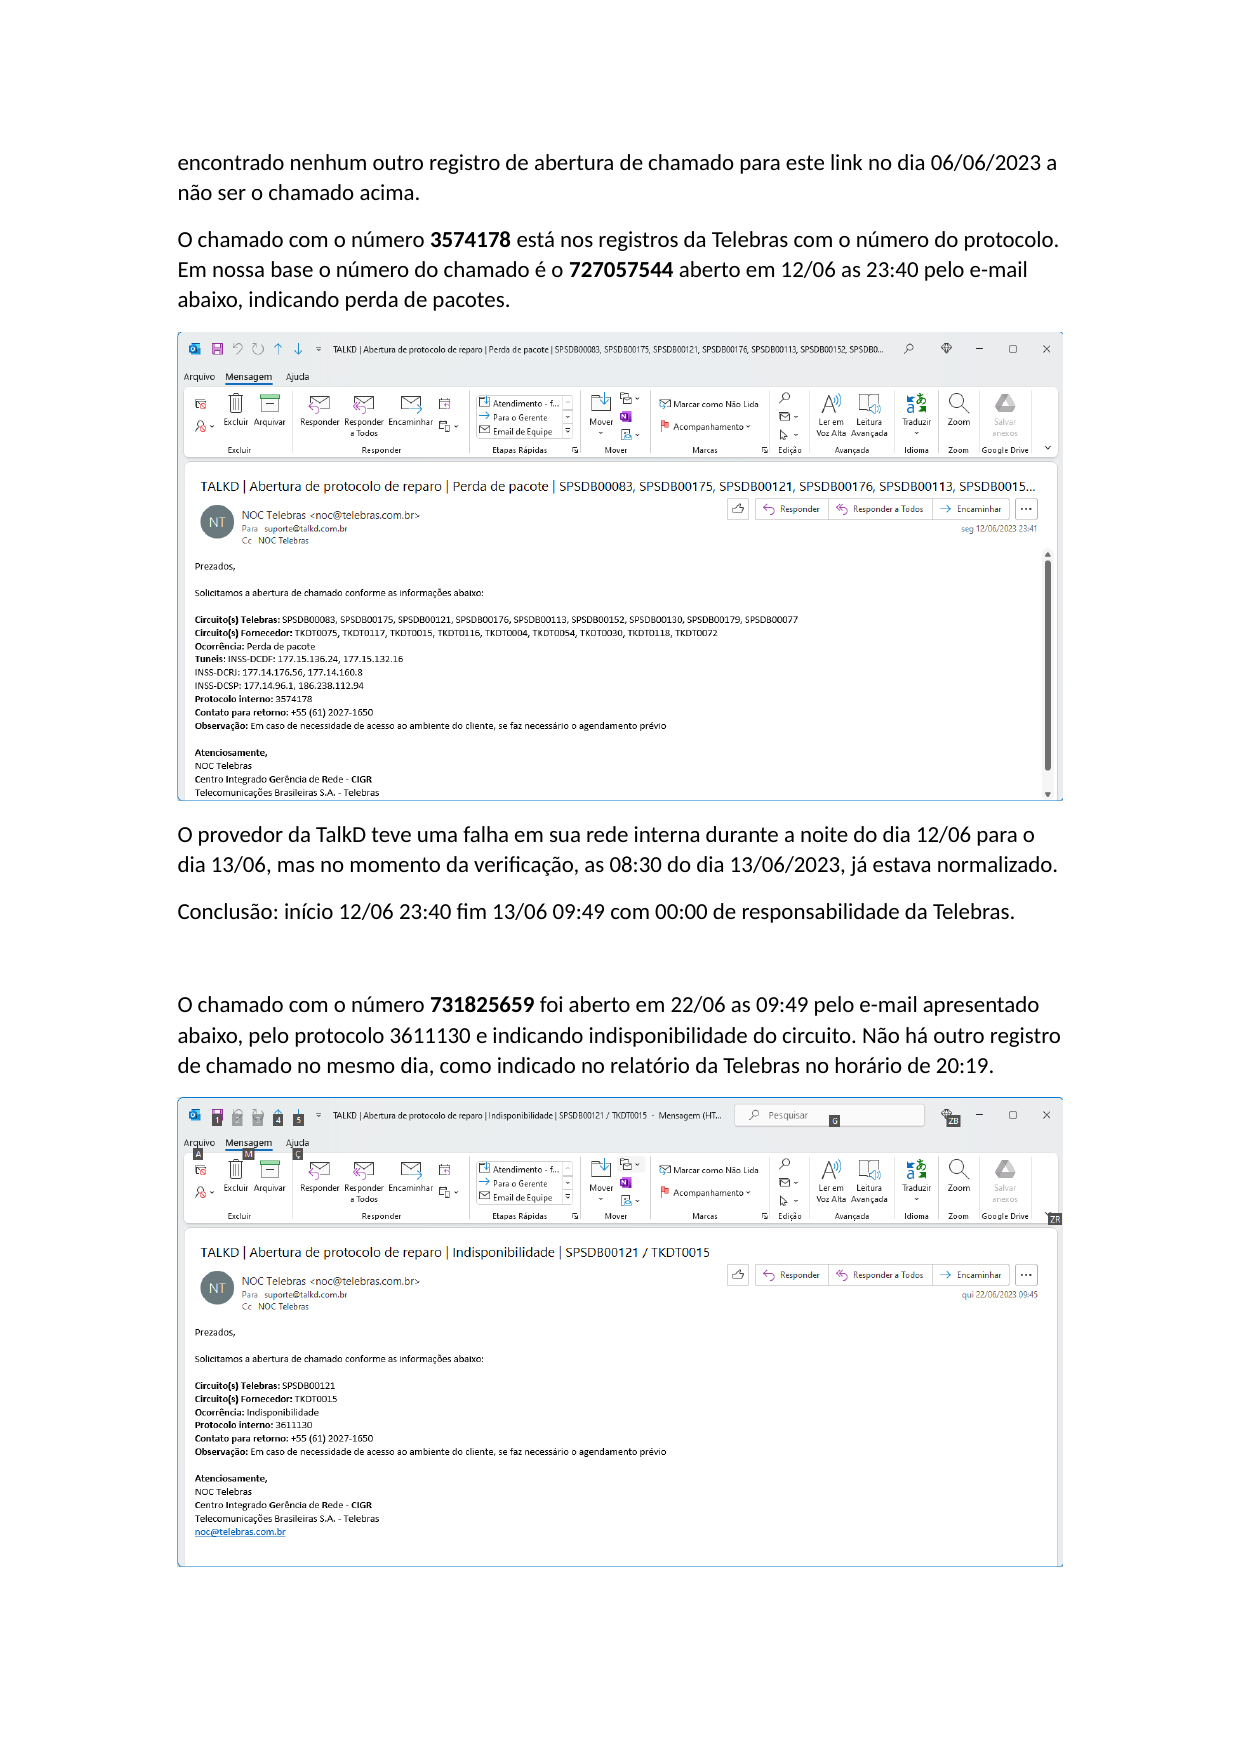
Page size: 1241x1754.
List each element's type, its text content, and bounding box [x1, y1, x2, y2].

text Conclusão: início 12/06 23:40 fim 13/06 09:49 com 00:00 de responsabilidade da Telebras. [177, 897, 1063, 925]
text O provedor da TalkD teve uma falha em sua rede interna durante a noite do dia 12/06 para o dia 13/06, mas no momento da verificação, as 08:30 do dia 13/06/2023, já estava normalizado. [177, 820, 1063, 878]
text O chamado com o número 3574178 está nos registros da Telebras com o número do protocolo. Em nossa base o número do chamado é o 727057544 aberto em 12/06 as 23:40 pelo e-mail abaixo, indicando perda de pacotes. [177, 225, 1063, 313]
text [177, 148, 1063, 206]
picture [177, 1097, 1063, 1567]
text O chamado com o número 731825659 foi aberto em 22/06 as 09:49 pelo e-mail apresentado abaixo, pelo protocolo 3611130 e indicando indisponibilidade do circuito. Não há outro registro de chamado no mesmo dia, como indicado no relatório da Telebras no horário de 20:19. [177, 991, 1063, 1079]
picture [177, 332, 1063, 801]
